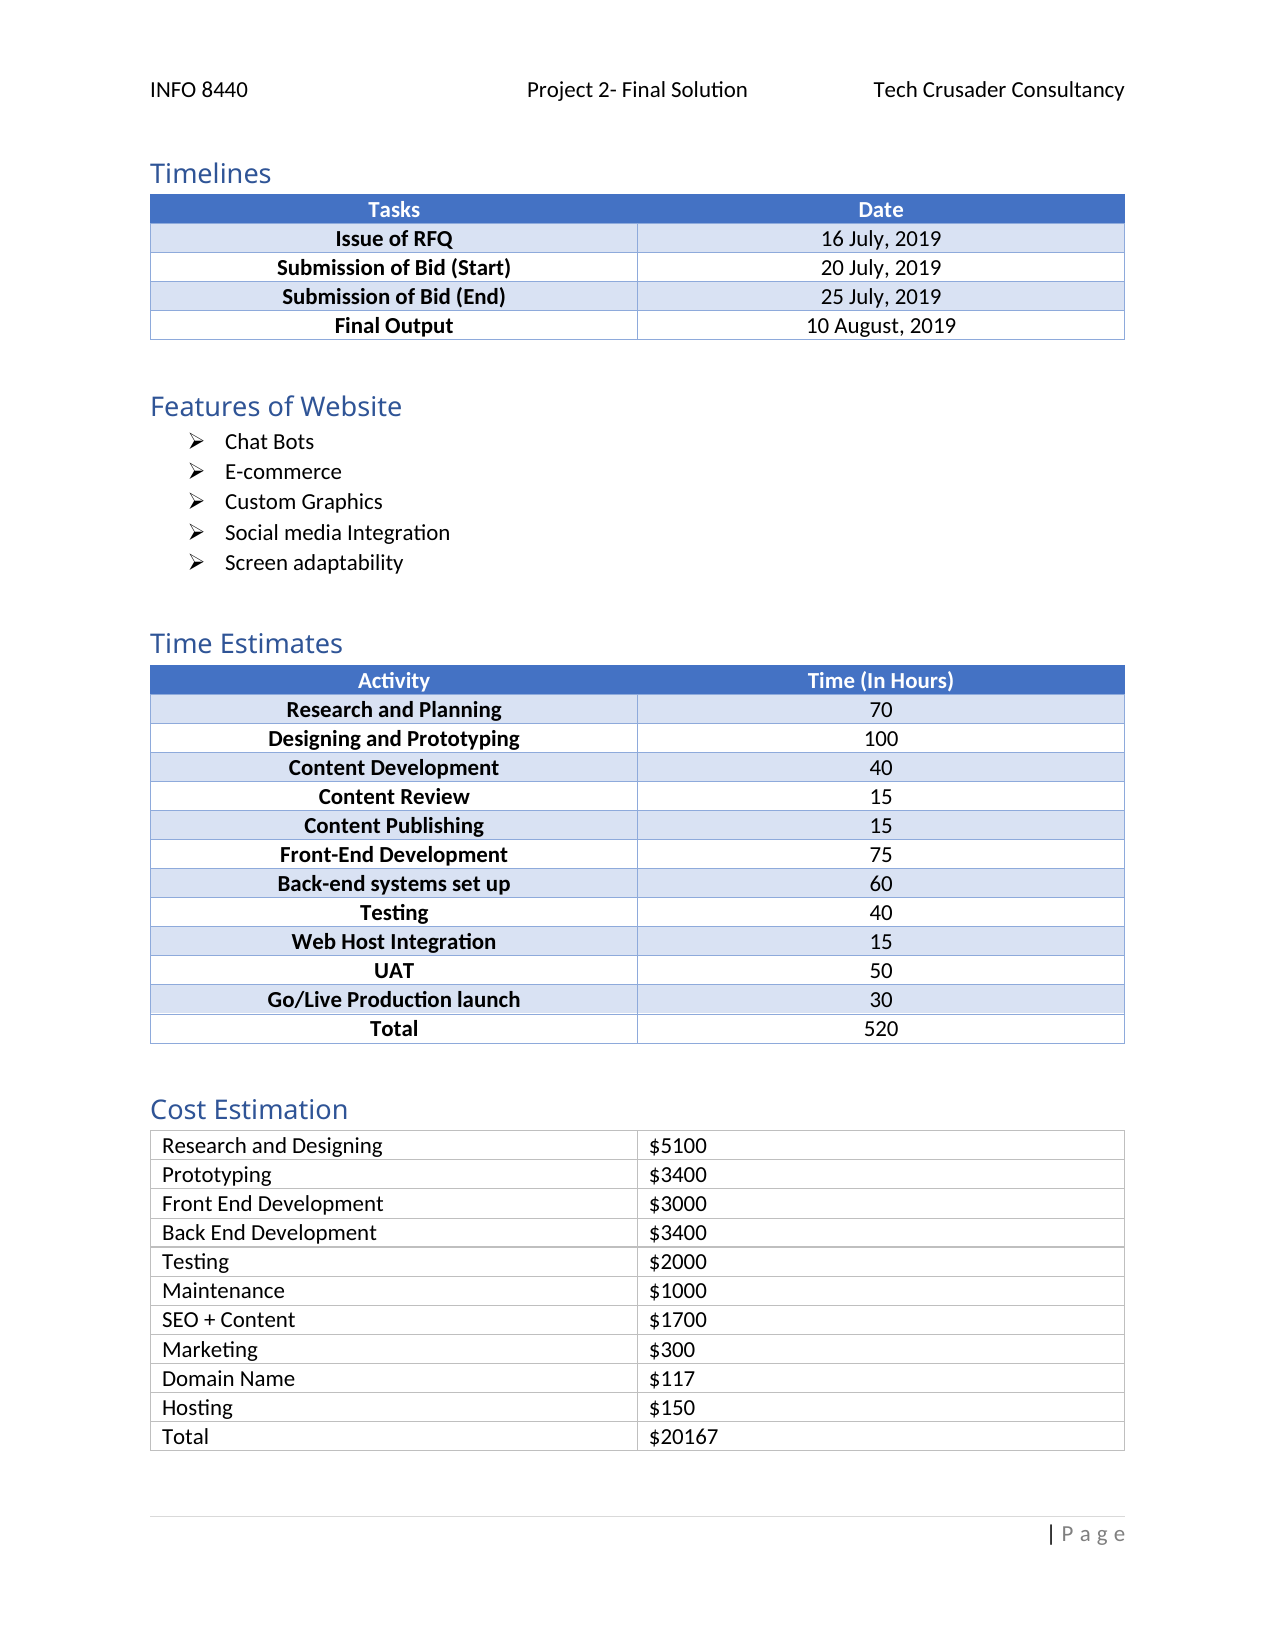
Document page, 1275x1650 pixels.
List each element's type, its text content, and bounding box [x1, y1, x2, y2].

table_cell 40 [638, 898, 1124, 926]
table_cell Research and Planning [151, 695, 637, 723]
table_header Research and Designing [151, 1131, 637, 1159]
table_cell Back End Development [151, 1219, 637, 1246]
table_cell $3400 [638, 1160, 1124, 1188]
table_cell $150 [638, 1393, 1124, 1421]
table_header $5100 [638, 1131, 1124, 1159]
list E-commerce [187, 457, 1125, 485]
table_cell Hosting [151, 1393, 637, 1421]
table_cell 40 [638, 753, 1124, 781]
table_cell $2000 [638, 1248, 1124, 1276]
table_cell Testing [151, 898, 637, 926]
table_cell 100 [638, 724, 1124, 752]
table_cell 10 August, 2019 [638, 311, 1124, 339]
table_cell $3000 [638, 1189, 1124, 1217]
table_cell 16 July, 2019 [638, 224, 1124, 252]
table_cell Maintenance [151, 1277, 637, 1304]
table_cell $300 [638, 1335, 1124, 1363]
table_cell Total [151, 1422, 637, 1450]
table_cell 50 [638, 956, 1124, 984]
table_header Date [638, 195, 1124, 223]
table_cell Front End Development [151, 1189, 637, 1217]
subtitle Cost Estimation [150, 1090, 1125, 1127]
table_cell 75 [638, 840, 1124, 868]
table_cell Content Development [151, 753, 637, 781]
table_cell Front-End Development [151, 840, 637, 868]
subtitle Time Estimates [150, 625, 1125, 662]
table_cell Final Output [151, 311, 637, 339]
subtitle Features of Website [150, 387, 1125, 424]
list Screen adaptability [187, 548, 1125, 576]
subtitle Timelines [150, 154, 1125, 191]
table_cell Content Review [151, 782, 637, 810]
list Custom Graphics [187, 487, 1125, 515]
table_cell Marketing [151, 1335, 637, 1363]
table_cell 20 July, 2019 [638, 253, 1124, 281]
table_header Tasks [151, 195, 637, 223]
table_cell $3400 [638, 1219, 1124, 1246]
table_cell 25 July, 2019 [638, 282, 1124, 310]
table_cell 15 [638, 927, 1124, 955]
table_cell Submission of Bid (End) [151, 282, 637, 310]
table_cell Submission of Bid (Start) [151, 253, 637, 281]
table_cell 60 [638, 869, 1124, 897]
table_cell $1000 [638, 1277, 1124, 1304]
table_cell Content Publishing [151, 811, 637, 839]
list Chat Bots [187, 427, 1125, 455]
table_cell $117 [638, 1364, 1124, 1392]
table_cell UAT [151, 956, 637, 984]
table_cell Total [151, 1015, 637, 1042]
table_header Activity [151, 666, 637, 694]
table_cell 15 [638, 811, 1124, 839]
list Social media Integration [187, 518, 1125, 546]
table_cell Issue of RFQ [151, 224, 637, 252]
table_cell Web Host Integration [151, 927, 637, 955]
table_cell 30 [638, 985, 1124, 1013]
table_cell Prototyping [151, 1160, 637, 1188]
table_cell Designing and Prototyping [151, 724, 637, 752]
table_cell SEO + Content [151, 1306, 637, 1334]
table_cell 15 [638, 782, 1124, 810]
table_cell 520 [638, 1015, 1124, 1042]
table_cell Domain Name [151, 1364, 637, 1392]
table_cell Back-end systems set up [151, 869, 637, 897]
table_cell Testing [151, 1248, 637, 1276]
table_cell 70 [638, 695, 1124, 723]
table_cell $20167 [638, 1422, 1124, 1450]
table_header Time (In Hours) [638, 666, 1124, 694]
table_cell Go/Live Production launch [151, 985, 637, 1013]
table_cell $1700 [638, 1306, 1124, 1334]
